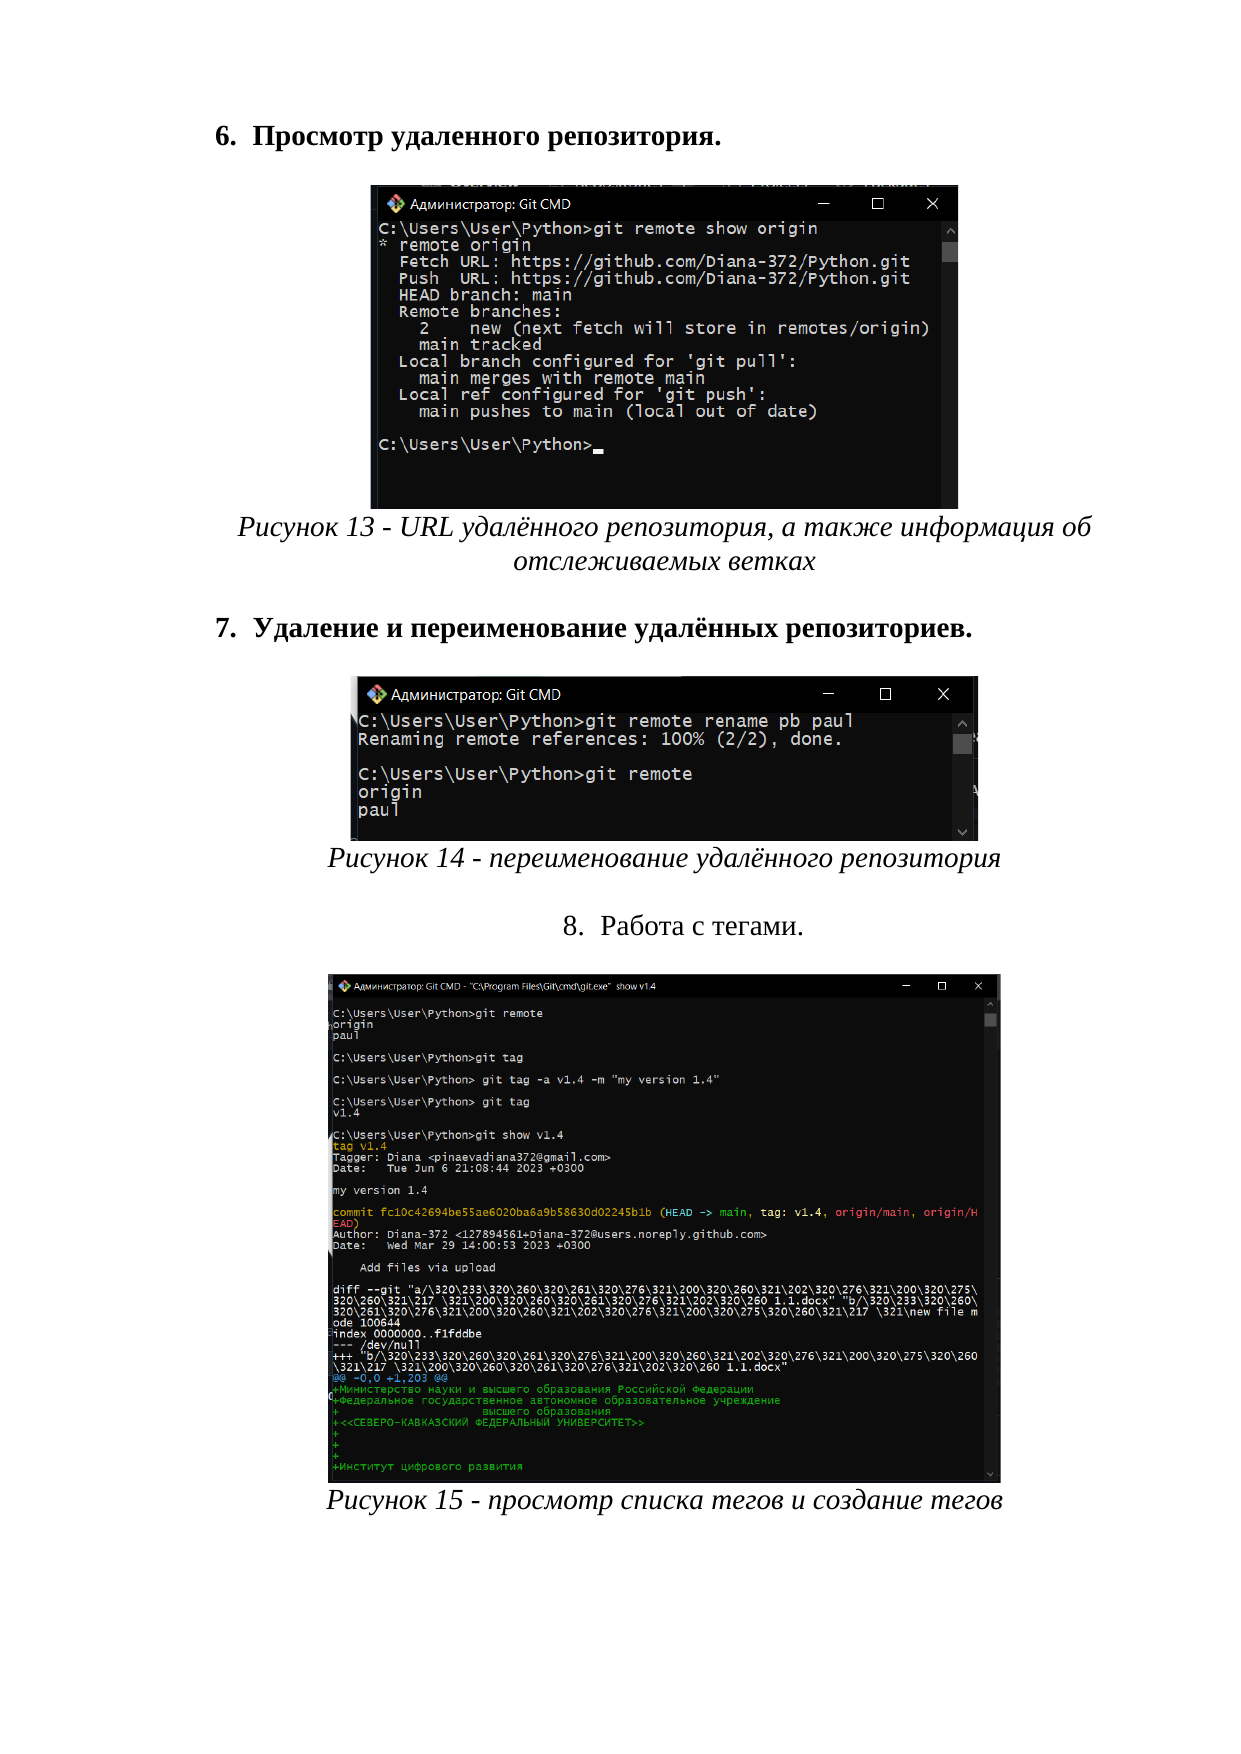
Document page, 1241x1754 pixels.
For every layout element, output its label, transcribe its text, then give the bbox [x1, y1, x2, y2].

text Рисунок 14 - переименование удалённого репозитория [177, 841, 1152, 874]
text Рисунок 13 - URL удалённого репозитория, а также информация об отслеживаемых ветках [177, 509, 1152, 576]
list Удаление и переименование удалённых репозиториев. [215, 610, 1152, 643]
text Рисунок 15 - просмотр списка тегов и создание тегов [177, 1482, 1152, 1516]
picture [350, 676, 979, 841]
picture [370, 185, 959, 509]
list Просмотр удаленного репозитория. [215, 118, 1152, 152]
picture [328, 974, 1001, 1483]
list Работа с тегами. [215, 908, 1152, 941]
